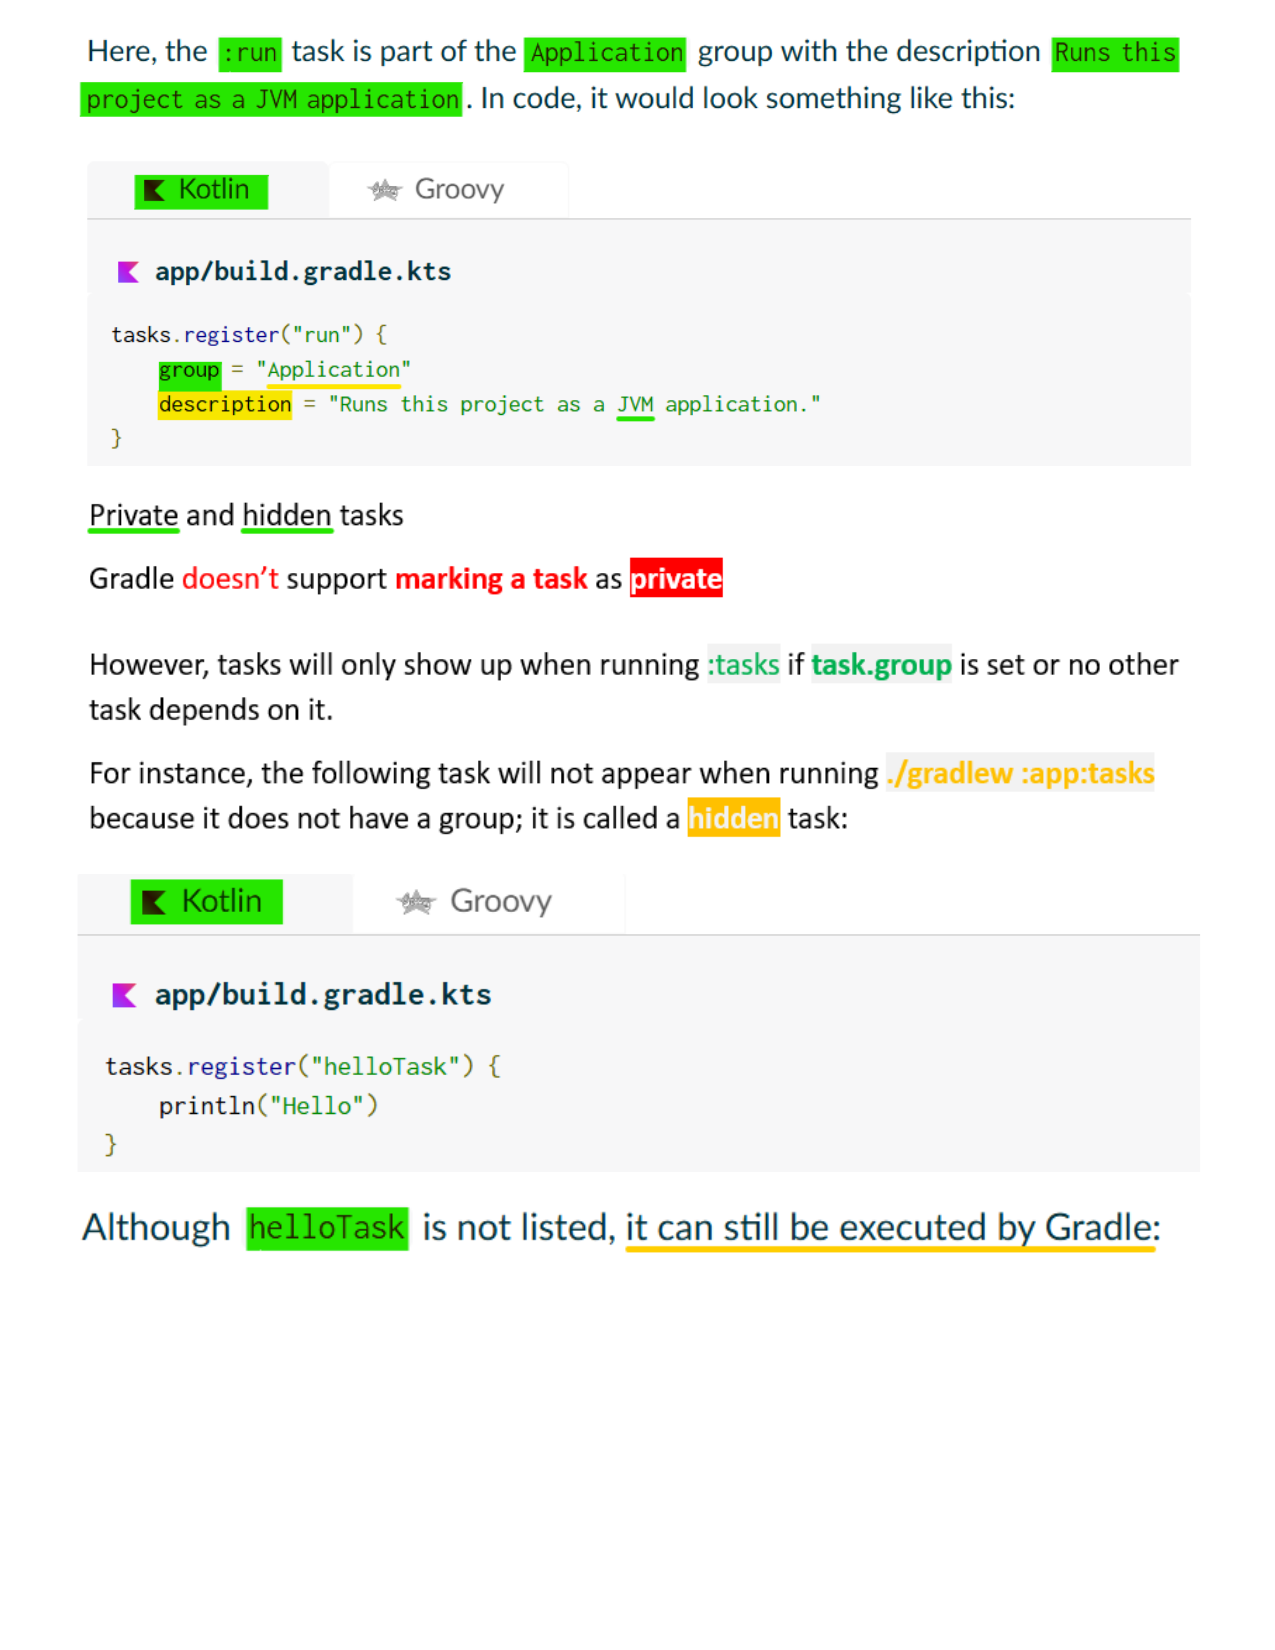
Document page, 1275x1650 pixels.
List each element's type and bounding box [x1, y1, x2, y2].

picture [75, 486, 1200, 854]
picture [75, 874, 1200, 1172]
picture [75, 1192, 1200, 1262]
picture [75, 30, 1200, 466]
